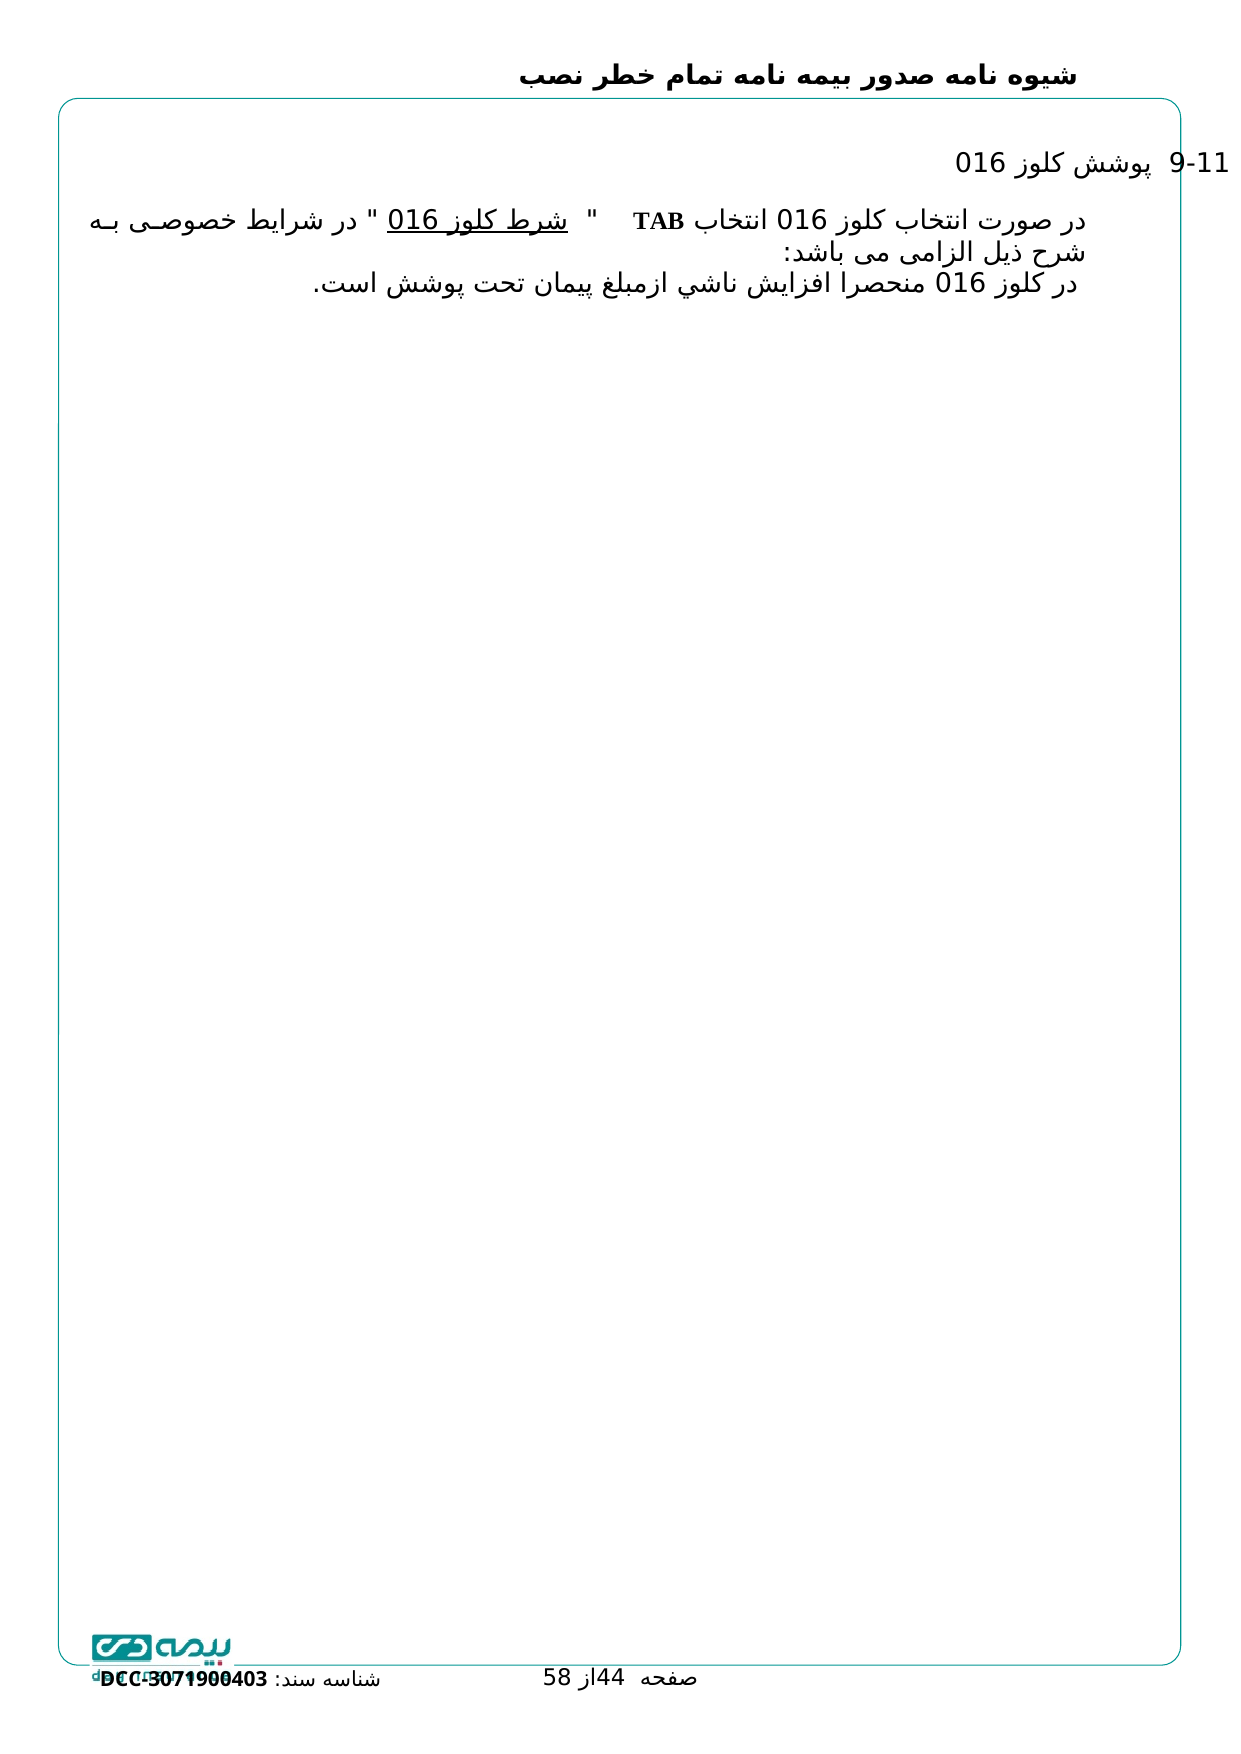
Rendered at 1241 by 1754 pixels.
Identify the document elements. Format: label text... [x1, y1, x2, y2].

picture [89, 1633, 235, 1688]
text در صورت انتخاب کلوز 016 انتخاب TAB " شرط کلوز 016 " در شرایط خصوصی به شرح ذیل الزامی می باشد: [89, 204, 1087, 267]
text در کلوز 016 منحصرا افزايش ناشي ازمبلغ پيمان تحت پوشش است. [89, 267, 1087, 299]
subtitle پوشش کلوز 016 [89, 148, 1152, 179]
